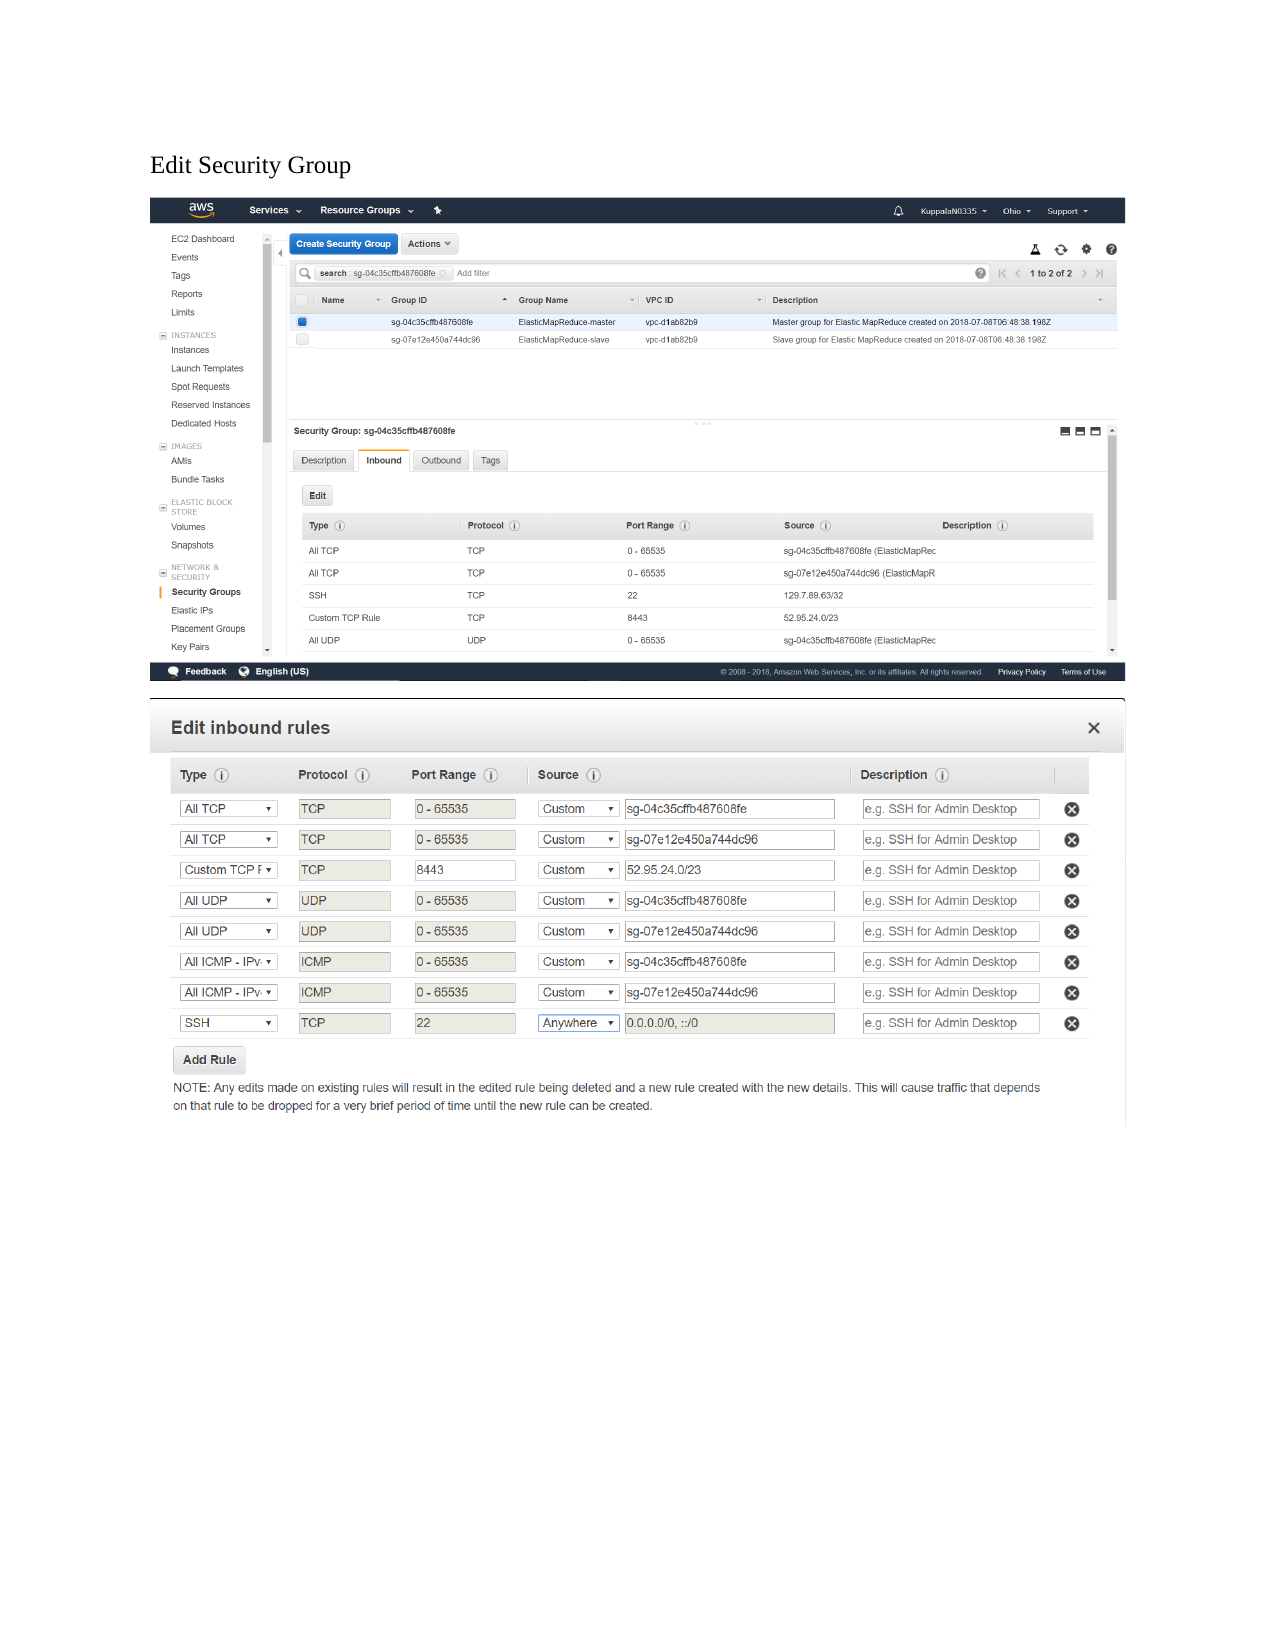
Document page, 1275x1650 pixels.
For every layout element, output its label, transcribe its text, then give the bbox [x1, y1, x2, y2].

text Edit Security Group [150, 150, 1125, 179]
picture [150, 197, 1125, 681]
picture [150, 698, 1125, 1127]
